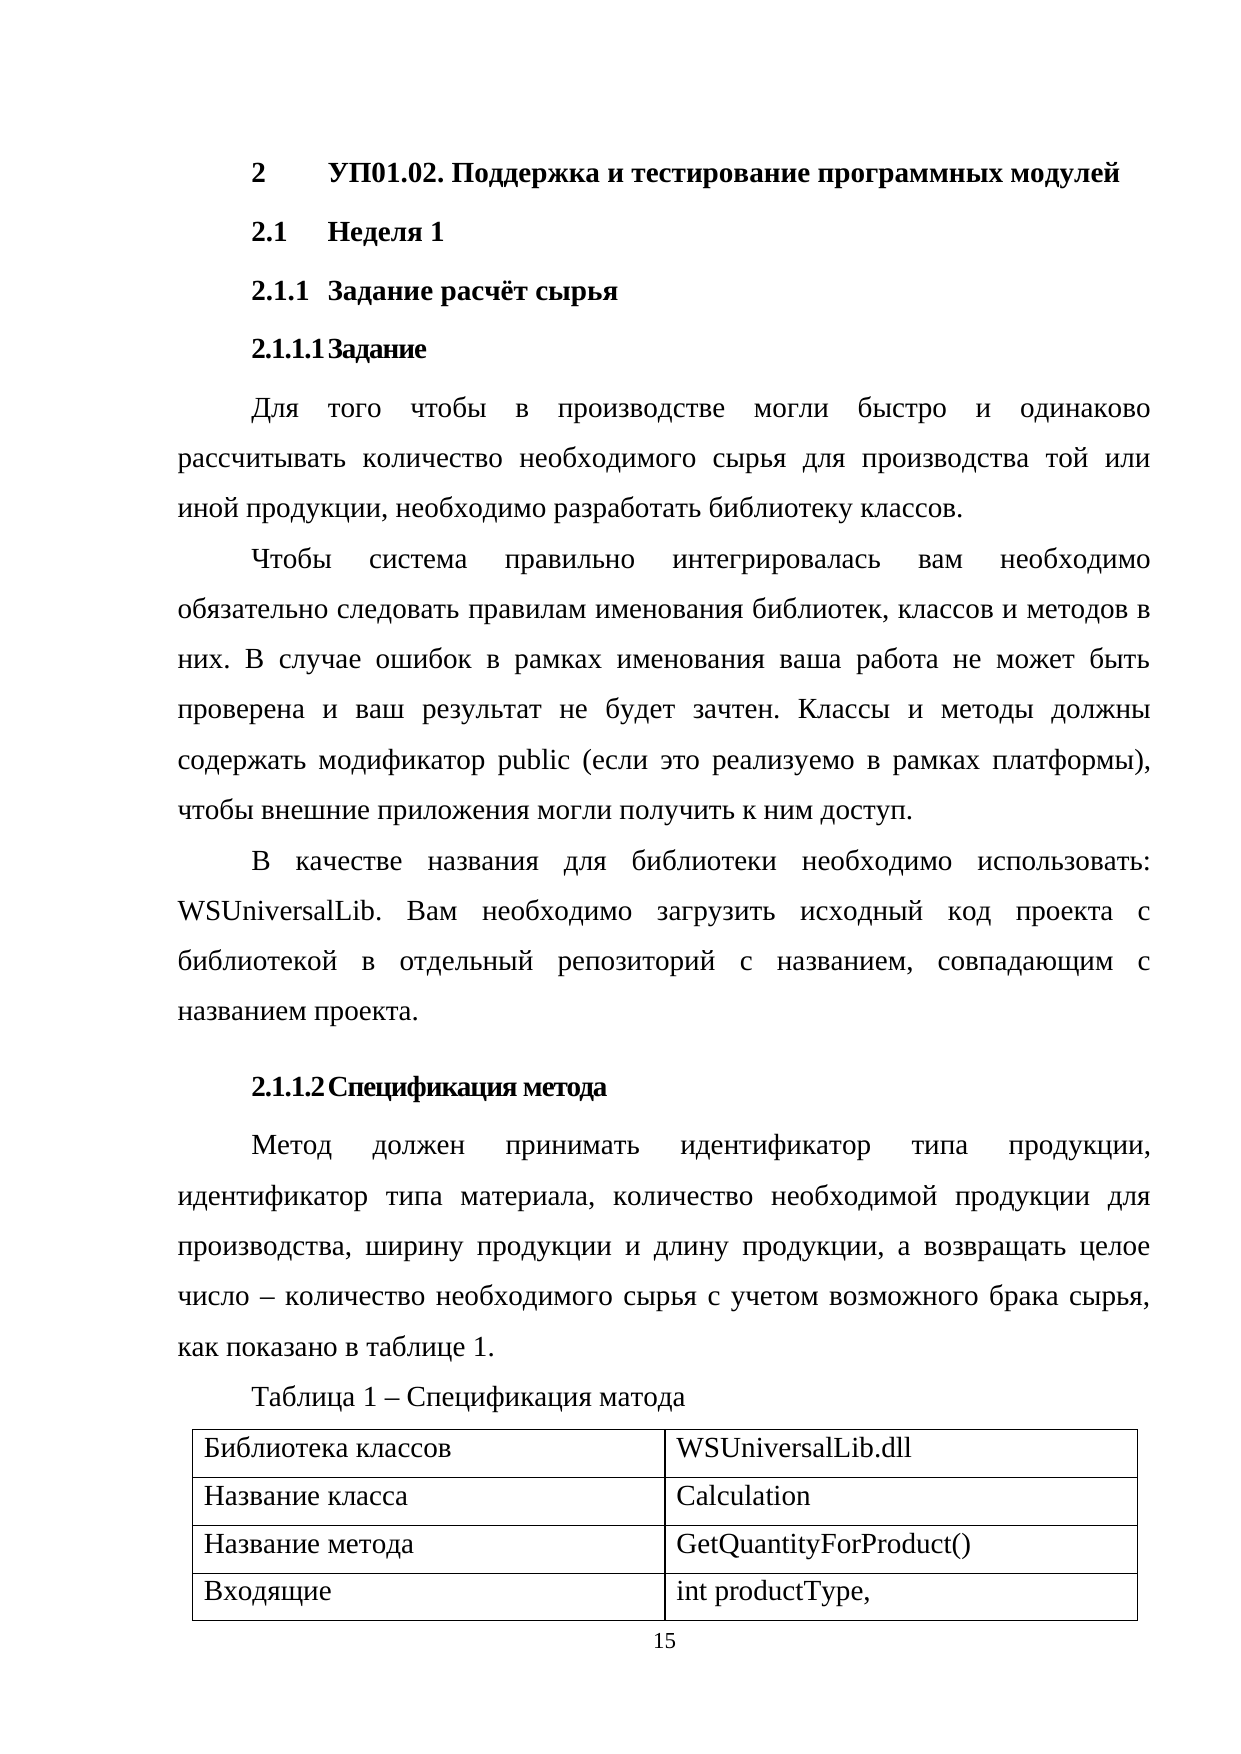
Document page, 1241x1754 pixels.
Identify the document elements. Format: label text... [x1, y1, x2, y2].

text Для того чтобы в производстве могли быстро и одинаково рассчитывать количество необходимого сырья для производства той или иной продукции, необходимо разработать библиотеку классов. [177, 390, 1152, 524]
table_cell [193, 1574, 664, 1620]
title 2.1.1.2 Спецификация метода [177, 1069, 1152, 1102]
subtitle УП01.02. Поддержка и тестирование программных модулей [177, 156, 1152, 189]
subtitle Задание расчёт сырья [177, 273, 1152, 306]
table_header WSUniversalLib.dll [666, 1430, 1137, 1477]
table_cell GetQuantityForProduct() [666, 1526, 1137, 1572]
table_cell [666, 1574, 1137, 1620]
table_cell Название метода [193, 1526, 664, 1572]
title 2.1.1.1 Задание [177, 331, 1152, 365]
table_cell Название класса [193, 1478, 664, 1525]
text В качестве названия для библиотеки необходимо использовать: WSUniversalLib. Вам необходимо загрузить исходный код проекта с библиотекой в отдельный репозиторий с названием, совпадающим с названием проекта. [177, 843, 1152, 1027]
text Таблица 1 – Спецификация матода [177, 1379, 1152, 1412]
table_cell Calculation [666, 1478, 1137, 1525]
text Чтобы система правильно интегрировалась вам необходимо обязательно следовать правилам именования библиотек, классов и методов в них. В случае ошибок в рамках именования ваша работа не может быть проверена и ваш результат не будет зачтен. Классы и методы должны содержать модификатор public (если это реализуемо в рамках платформы), чтобы внешние приложения могли получить к ним доступ. [177, 541, 1152, 826]
text Метод должен принимать идентификатор типа продукции, идентификатор типа материала, количество необходимой продукции для производства, ширину продукции и длину продукции, а возвращать целое число – количество необходимого сырья с учетом возможного брака сырья, как показано в таблице 1. [177, 1127, 1152, 1362]
table_header Библиотека классов [193, 1430, 664, 1477]
